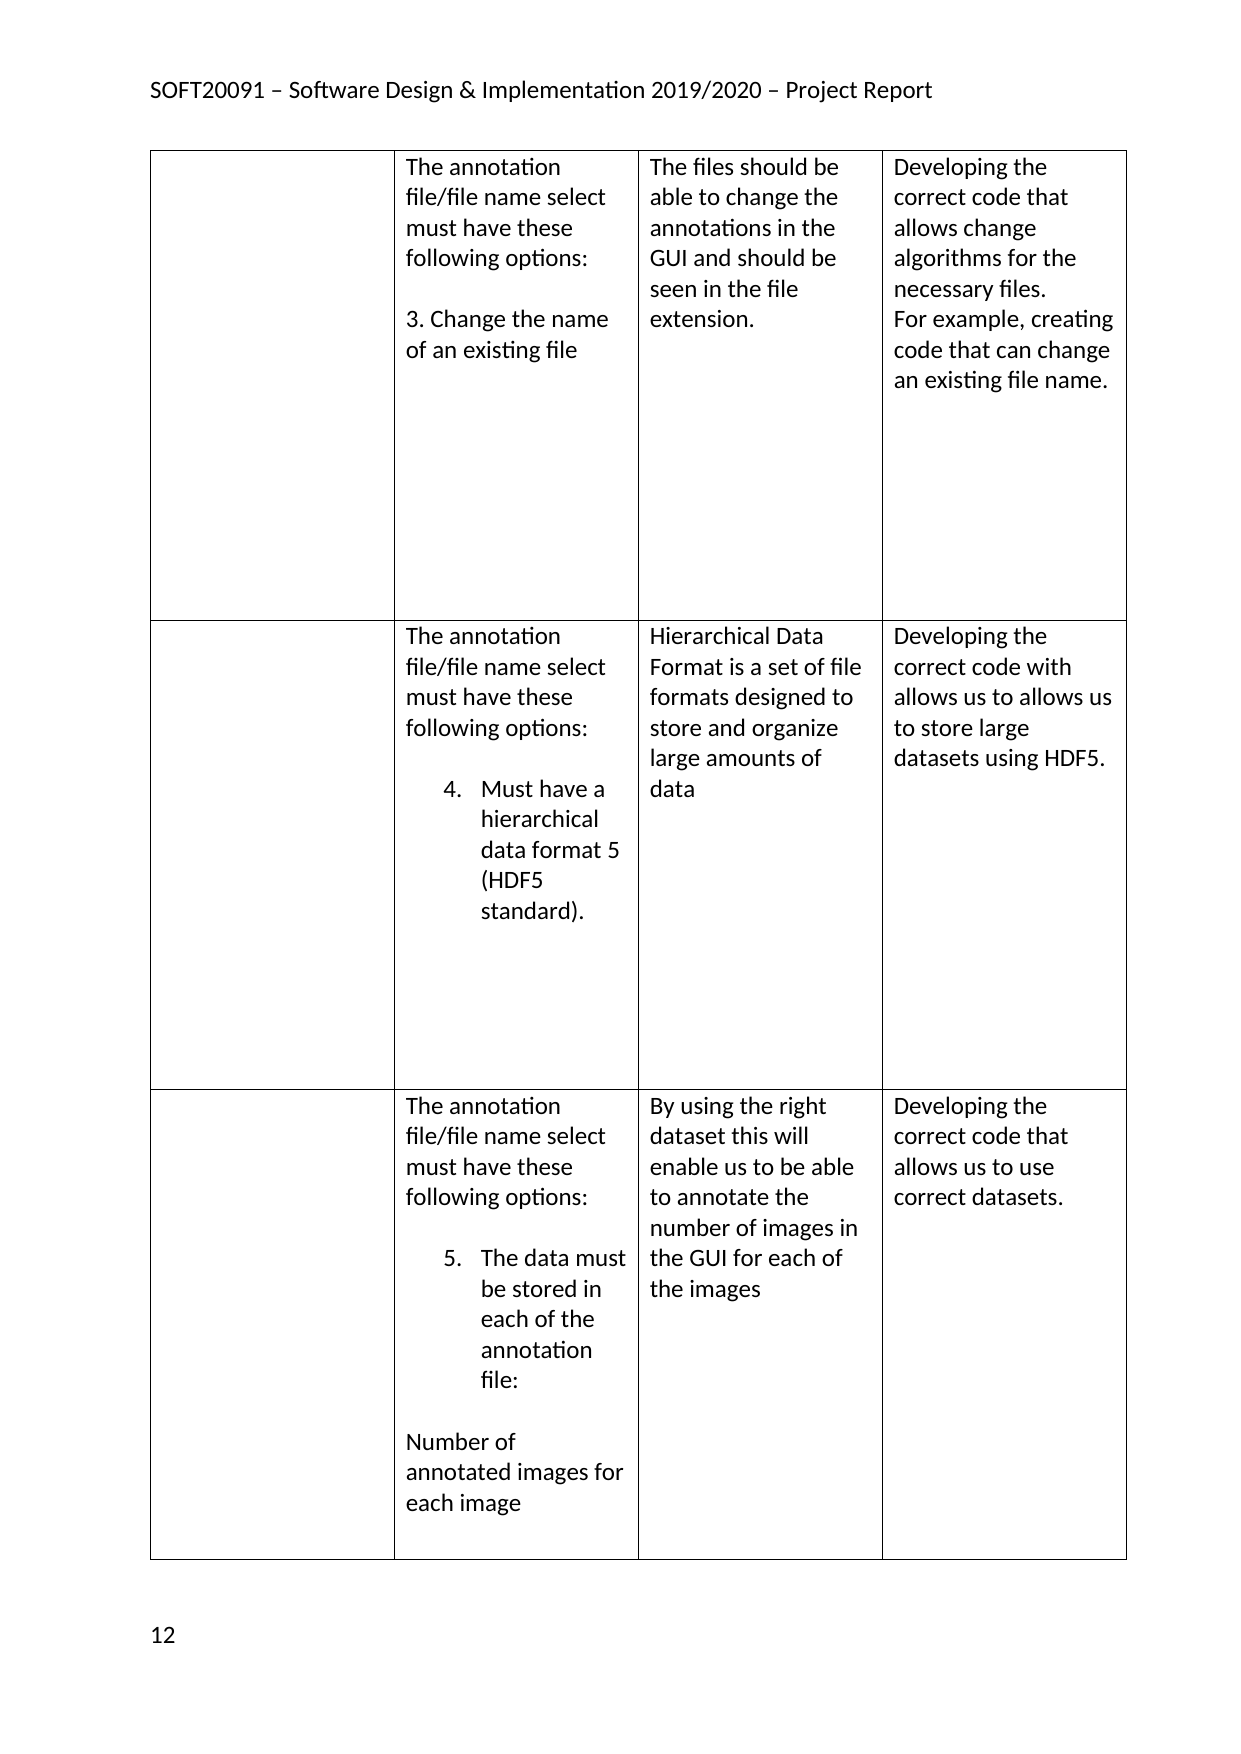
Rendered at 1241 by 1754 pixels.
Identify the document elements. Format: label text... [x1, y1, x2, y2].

table_cell The files should be able to change the annotations in the GUI and should be seen in the file extension. [639, 151, 882, 619]
table_cell The annotation file/file name select must have these following options: The data must be stored in each of the annotation file: Number of annotated images for each image [395, 1090, 638, 1558]
table_cell Developing the correct code that allows change algorithms for the necessary files. For example, creating code that can change an existing file name. [883, 151, 1126, 619]
table_cell [151, 151, 394, 619]
table_cell [151, 621, 394, 1089]
table_cell Developing the correct code with allows us to allows us to store large datasets using HDF5. [883, 621, 1126, 1089]
table_cell The annotation file/file name select must have these following options: 3. Change the name of an existing file [395, 151, 638, 619]
table_cell The annotation file/file name select must have these following options: Must have a hierarchical data format 5 (HDF5 standard). [395, 621, 638, 1089]
table_cell By using the right dataset this will enable us to be able to annotate the number of images in the GUI for each of the images [639, 1090, 882, 1558]
table_cell [151, 1090, 394, 1558]
table_cell Hierarchical Data Format is a set of file formats designed to store and organize large amounts of data [639, 621, 882, 1089]
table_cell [883, 1090, 1126, 1558]
